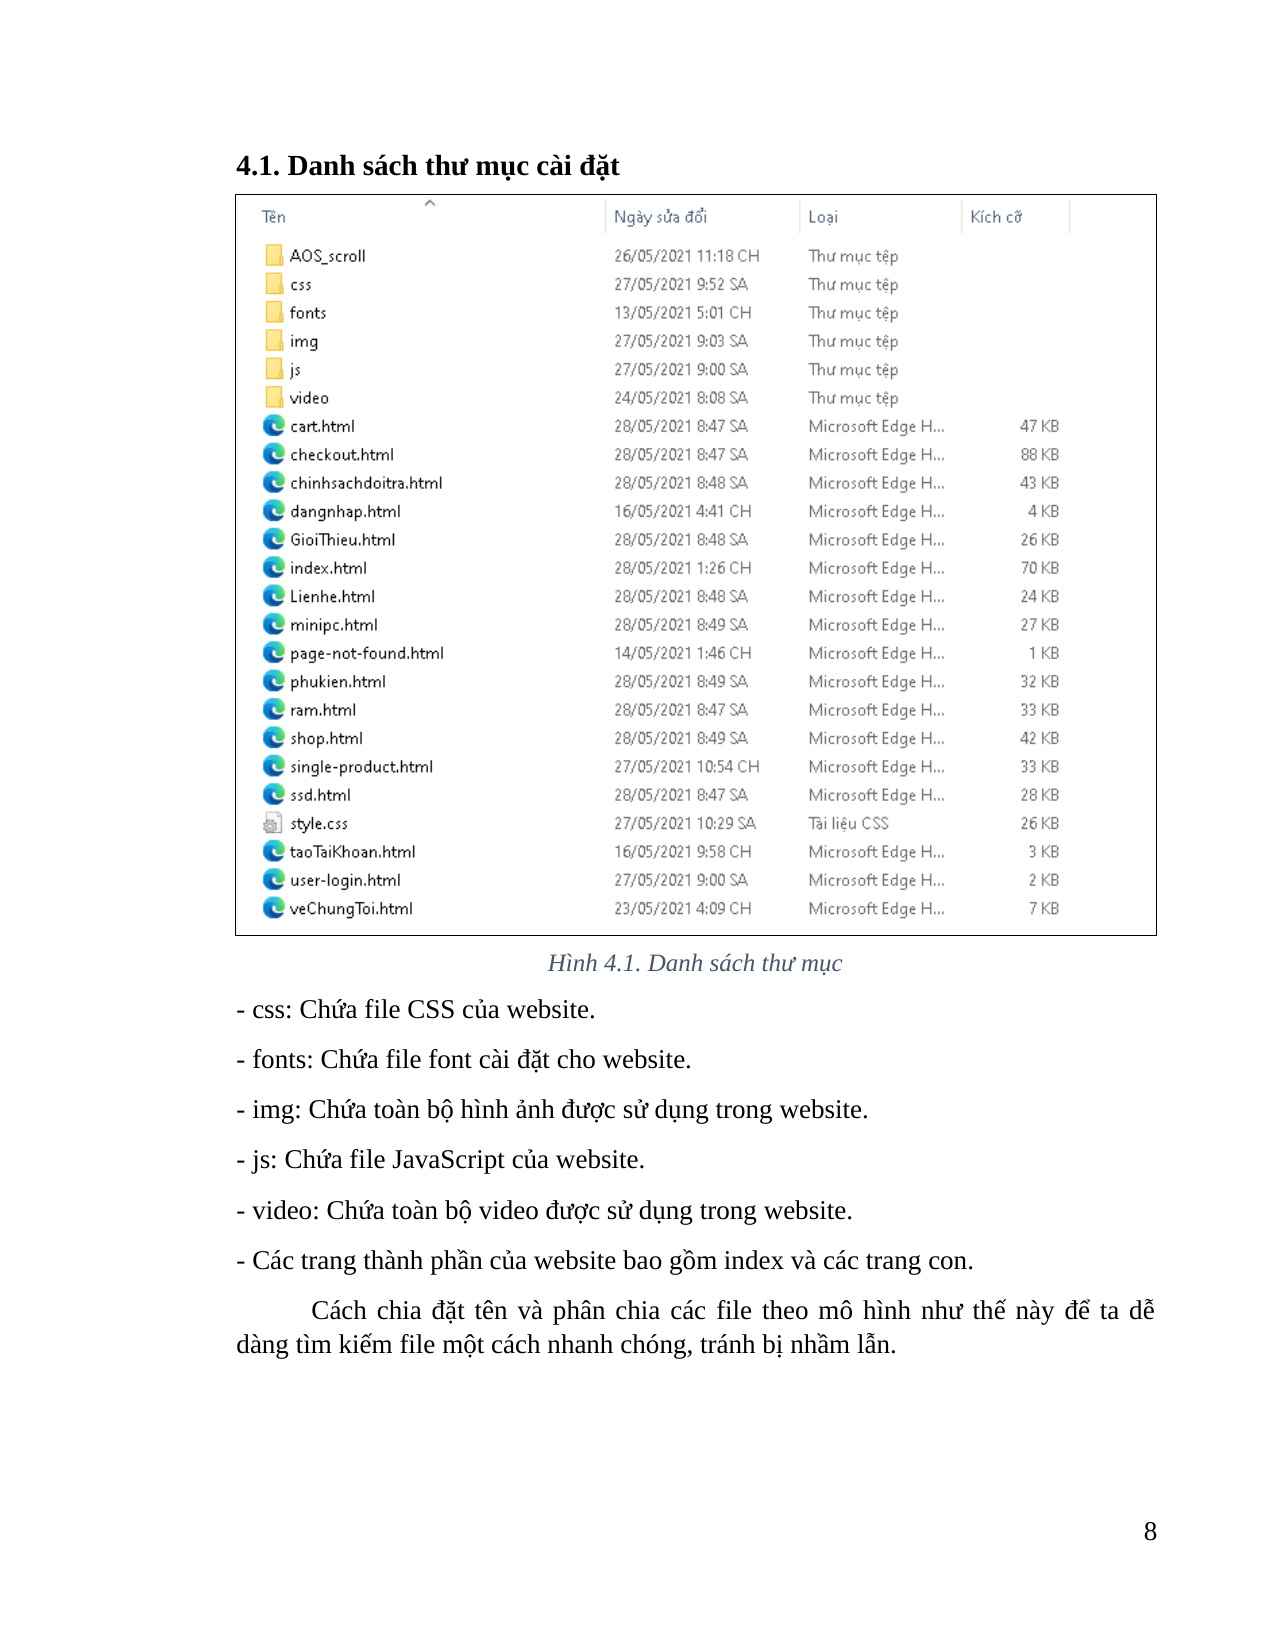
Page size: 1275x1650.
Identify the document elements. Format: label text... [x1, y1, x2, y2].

text Cách chia đặt tên và phân chia các file theo mô hình như thế này để ta dễ dàng tìm kiếm file một cách nhanh chóng, tránh bị nhầm lẫn. [236, 1294, 1157, 1359]
text - video: Chứa toàn bộ video được sử dụng trong website. [236, 1194, 1157, 1225]
subtitle 4.1. Danh sách thư mục cài đặt [236, 148, 1157, 181]
text - fonts: Chứa file font cài đặt cho website. [236, 1043, 1157, 1074]
text - img: Chứa toàn bộ hình ảnh được sử dụng trong website. [236, 1093, 1157, 1124]
text - Các trang thành phần của website bao gồm index và các trang con. [236, 1244, 1157, 1275]
text - css: Chứa file CSS của website. [236, 988, 1157, 1024]
picture [236, 195, 1156, 935]
text - js: Chứa file JavaScript của website. [236, 1143, 1157, 1175]
